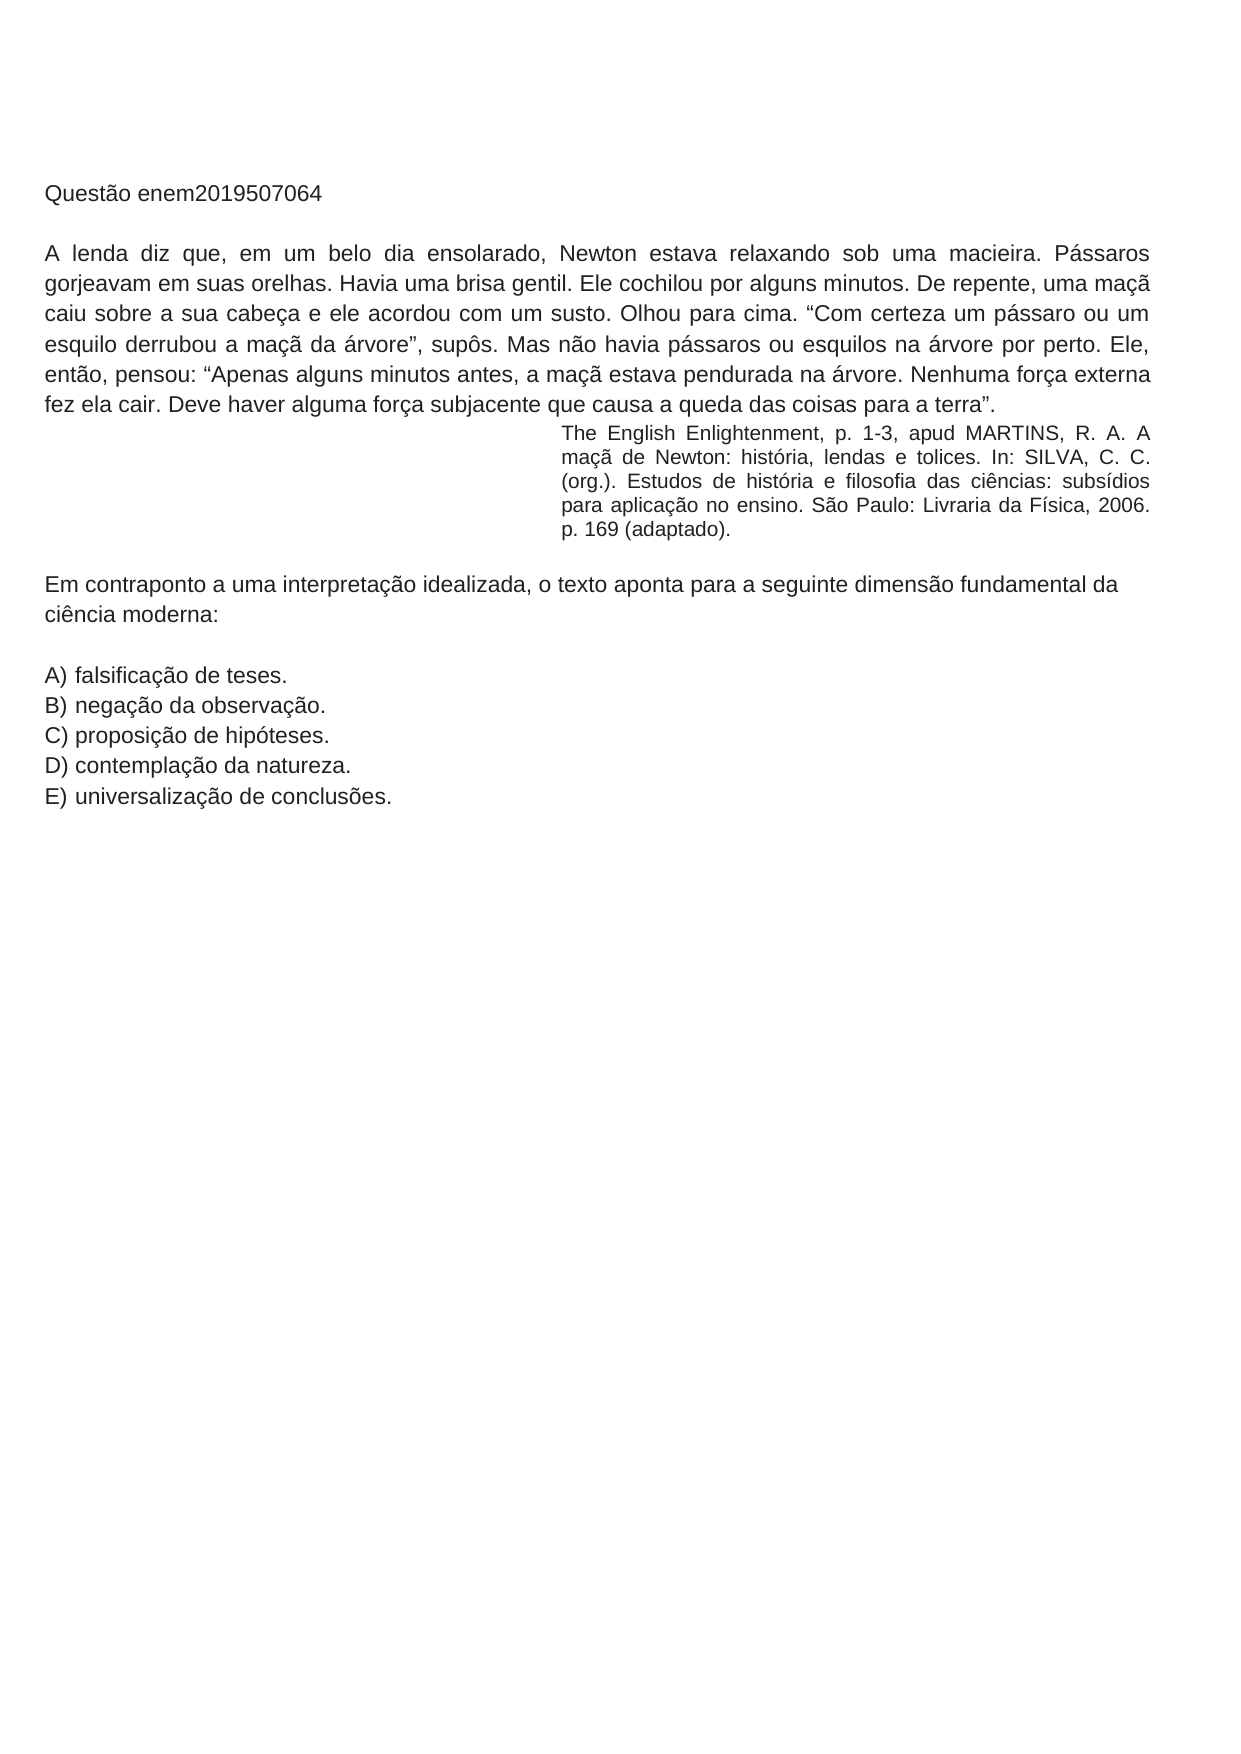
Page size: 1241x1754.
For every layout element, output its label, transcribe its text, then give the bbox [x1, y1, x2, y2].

text A lenda diz que, em um belo dia ensolarado, Newton estava relaxando sob uma macieira. Pássaros gorjeavam em suas orelhas. Havia uma brisa gentil. Ele cochilou por alguns minutos. De repente, uma maçã caiu sobre a sua cabeça e ele acordou com um susto. Olhou para cima. “Com certeza um pássaro ou um esquilo derrubou a maçã da árvore”, supôs. Mas não havia pássaros ou esquilos na árvore por perto. Ele, então, pensou: “Apenas alguns minutos antes, a maçã estava pendurada na árvore. Nenhuma força externa fez ela cair. Deve haver alguma força subjacente que causa a queda das coisas para a terra”. [44, 240, 1151, 417]
list falsificação de teses. [44, 662, 1151, 688]
text The English Enlightenment, p. 1-3, apud MARTINS, R. A. A maçã de Newton: história, lendas e tolices. In: SILVA, C. C. (org.). Estudos de história e filosofia das ciências: subsídios para aplicação no ensino. São Paulo: Livraria da Física, 2006. p. 169 (adaptado). [561, 421, 1151, 541]
list universalização de conclusões. [44, 783, 1151, 809]
list negação da observação. [44, 692, 1151, 718]
list proposição de hipóteses. [44, 722, 1151, 749]
text Questão enem2019507064 [44, 179, 1151, 206]
text Em contraponto a uma interpretação idealizada, o texto aponta para a seguinte dimensão fundamental da [44, 571, 1151, 598]
list contemplação da natureza. [44, 752, 1151, 779]
text ciência moderna: [44, 601, 1151, 628]
